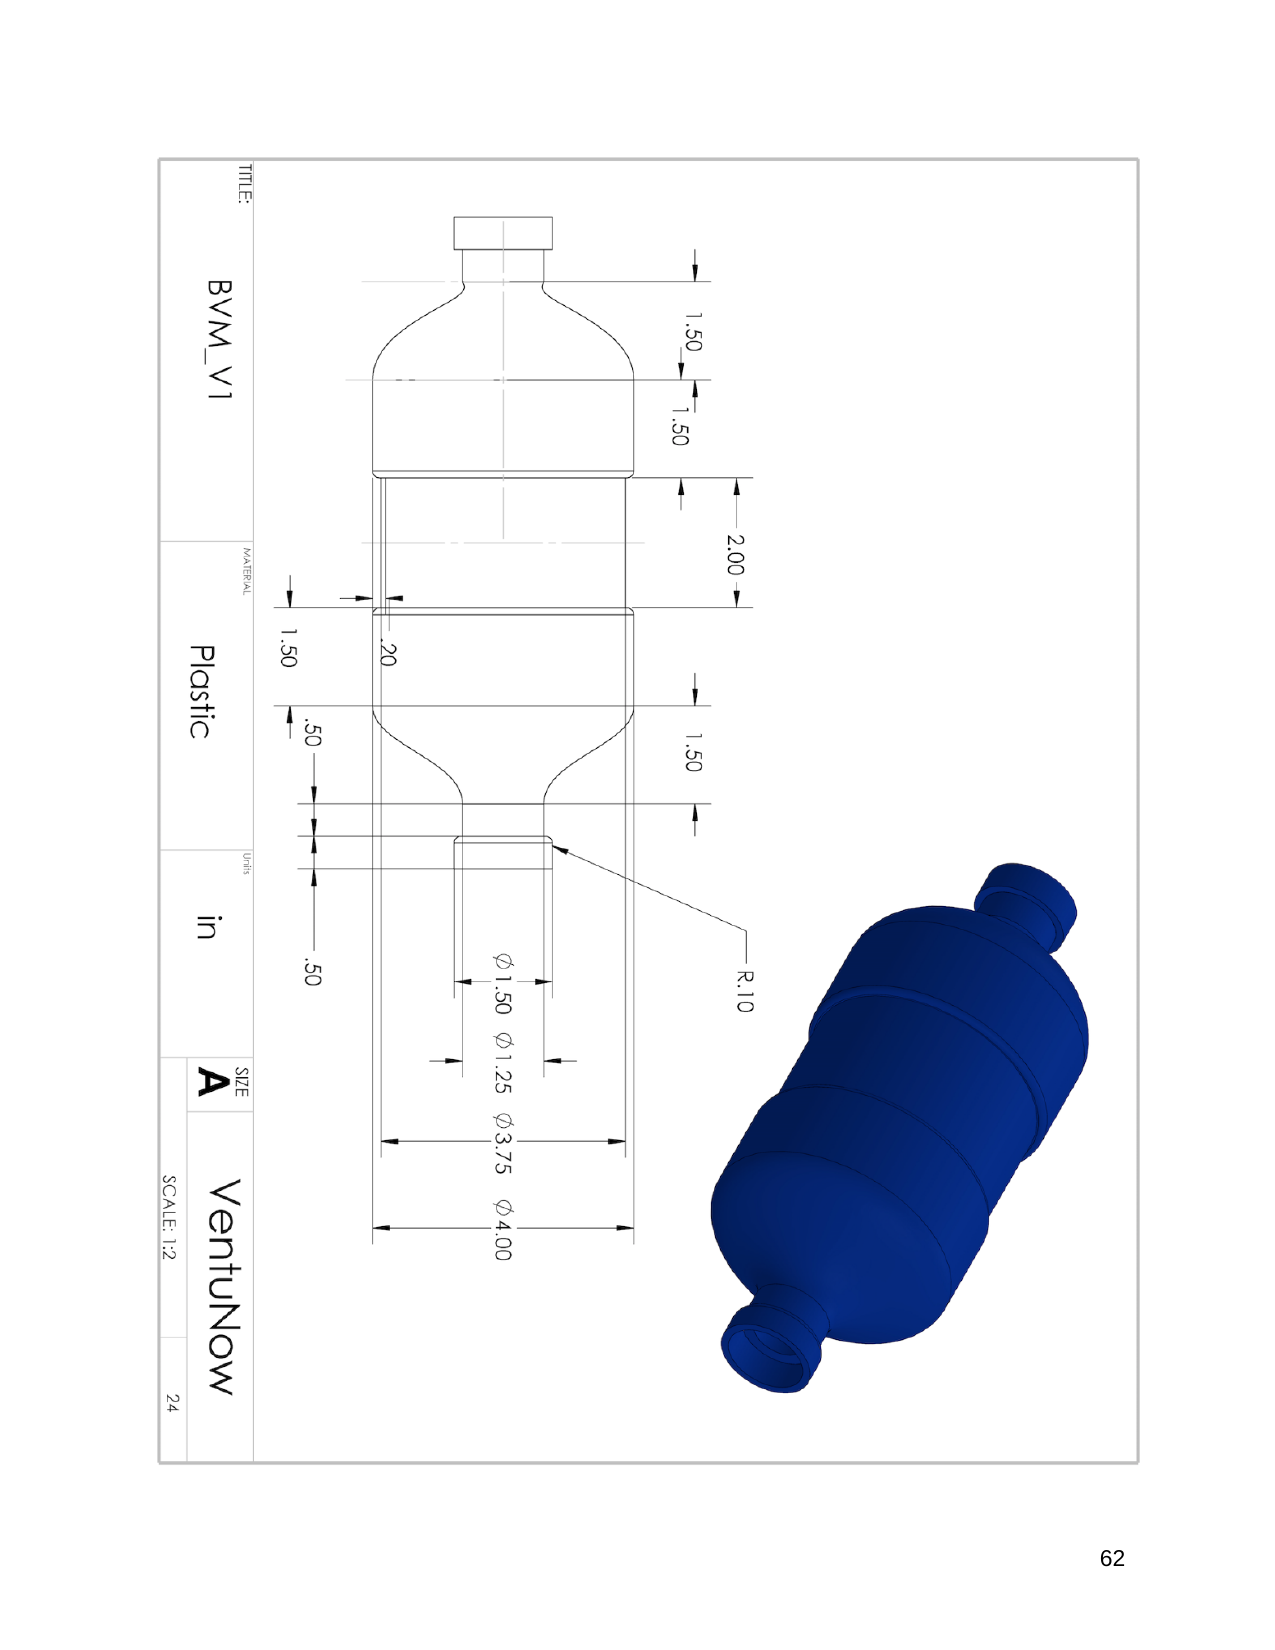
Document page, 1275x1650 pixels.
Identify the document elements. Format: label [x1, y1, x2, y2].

picture [152, 151, 1146, 1470]
